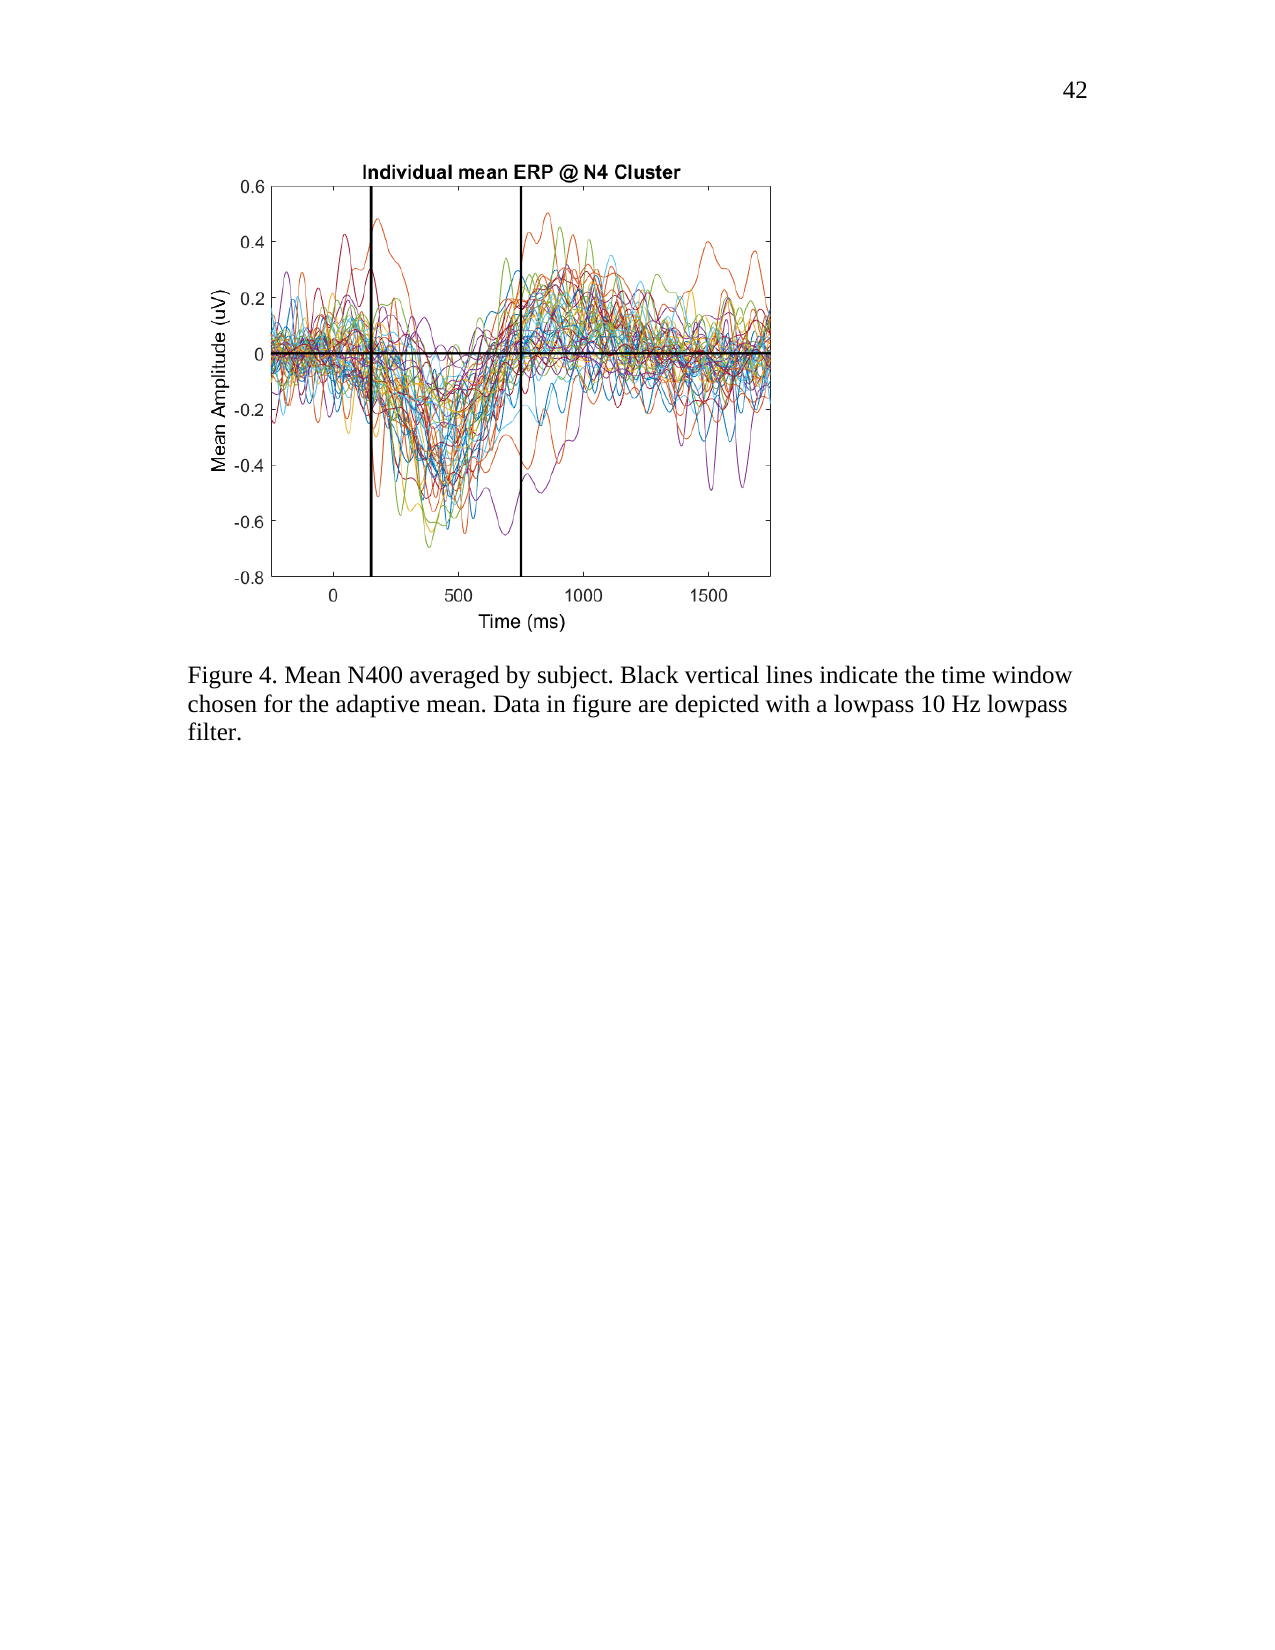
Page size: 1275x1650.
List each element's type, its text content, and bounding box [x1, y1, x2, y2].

picture [187, 150, 773, 632]
text Figure 4. Mean N400 averaged by subject. Black vertical lines indicate the time window chosen for the adaptive mean. Data in figure are depicted with a lowpass 10 Hz lowpass filter. [187, 660, 1087, 746]
